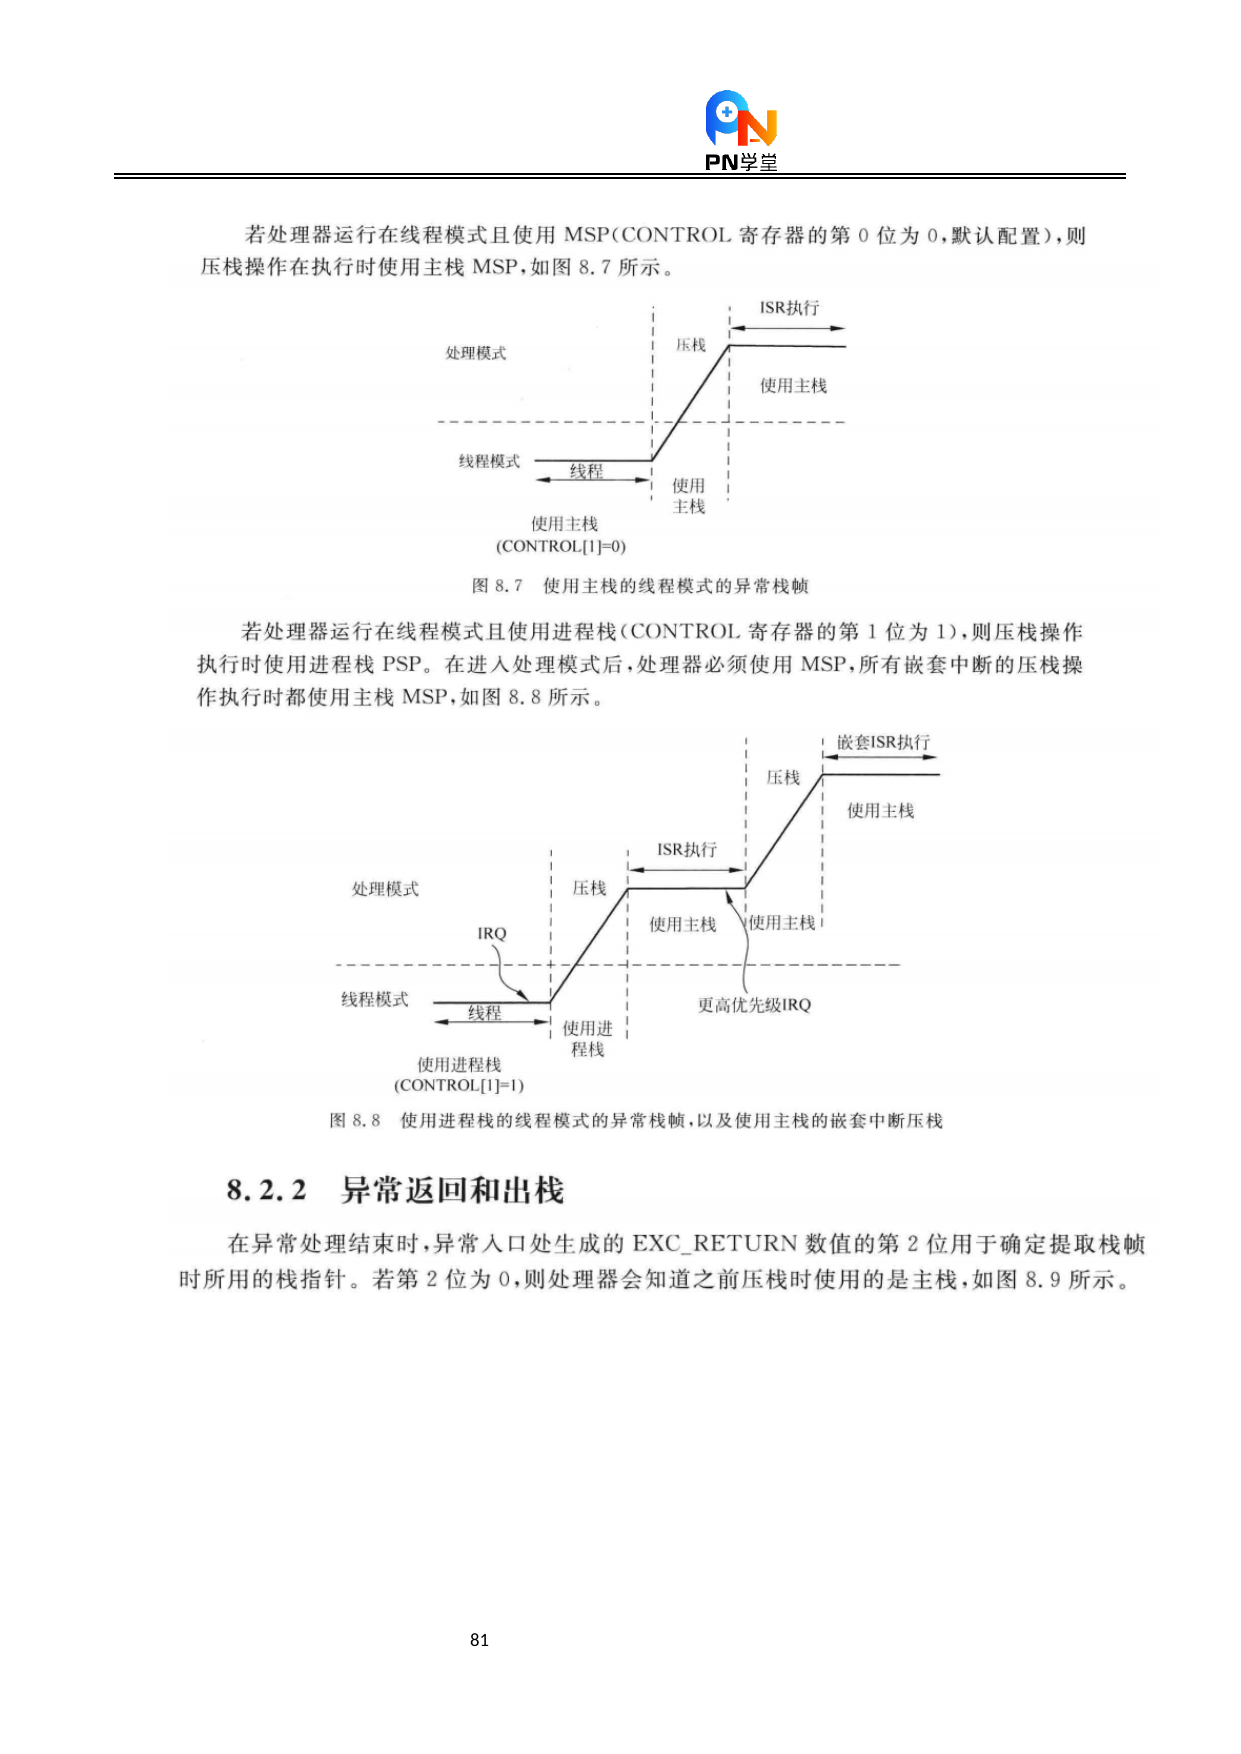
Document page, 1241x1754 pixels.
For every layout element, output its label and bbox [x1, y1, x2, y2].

picture [705, 90, 777, 171]
picture [166, 206, 1161, 1136]
picture [166, 1162, 1162, 1309]
